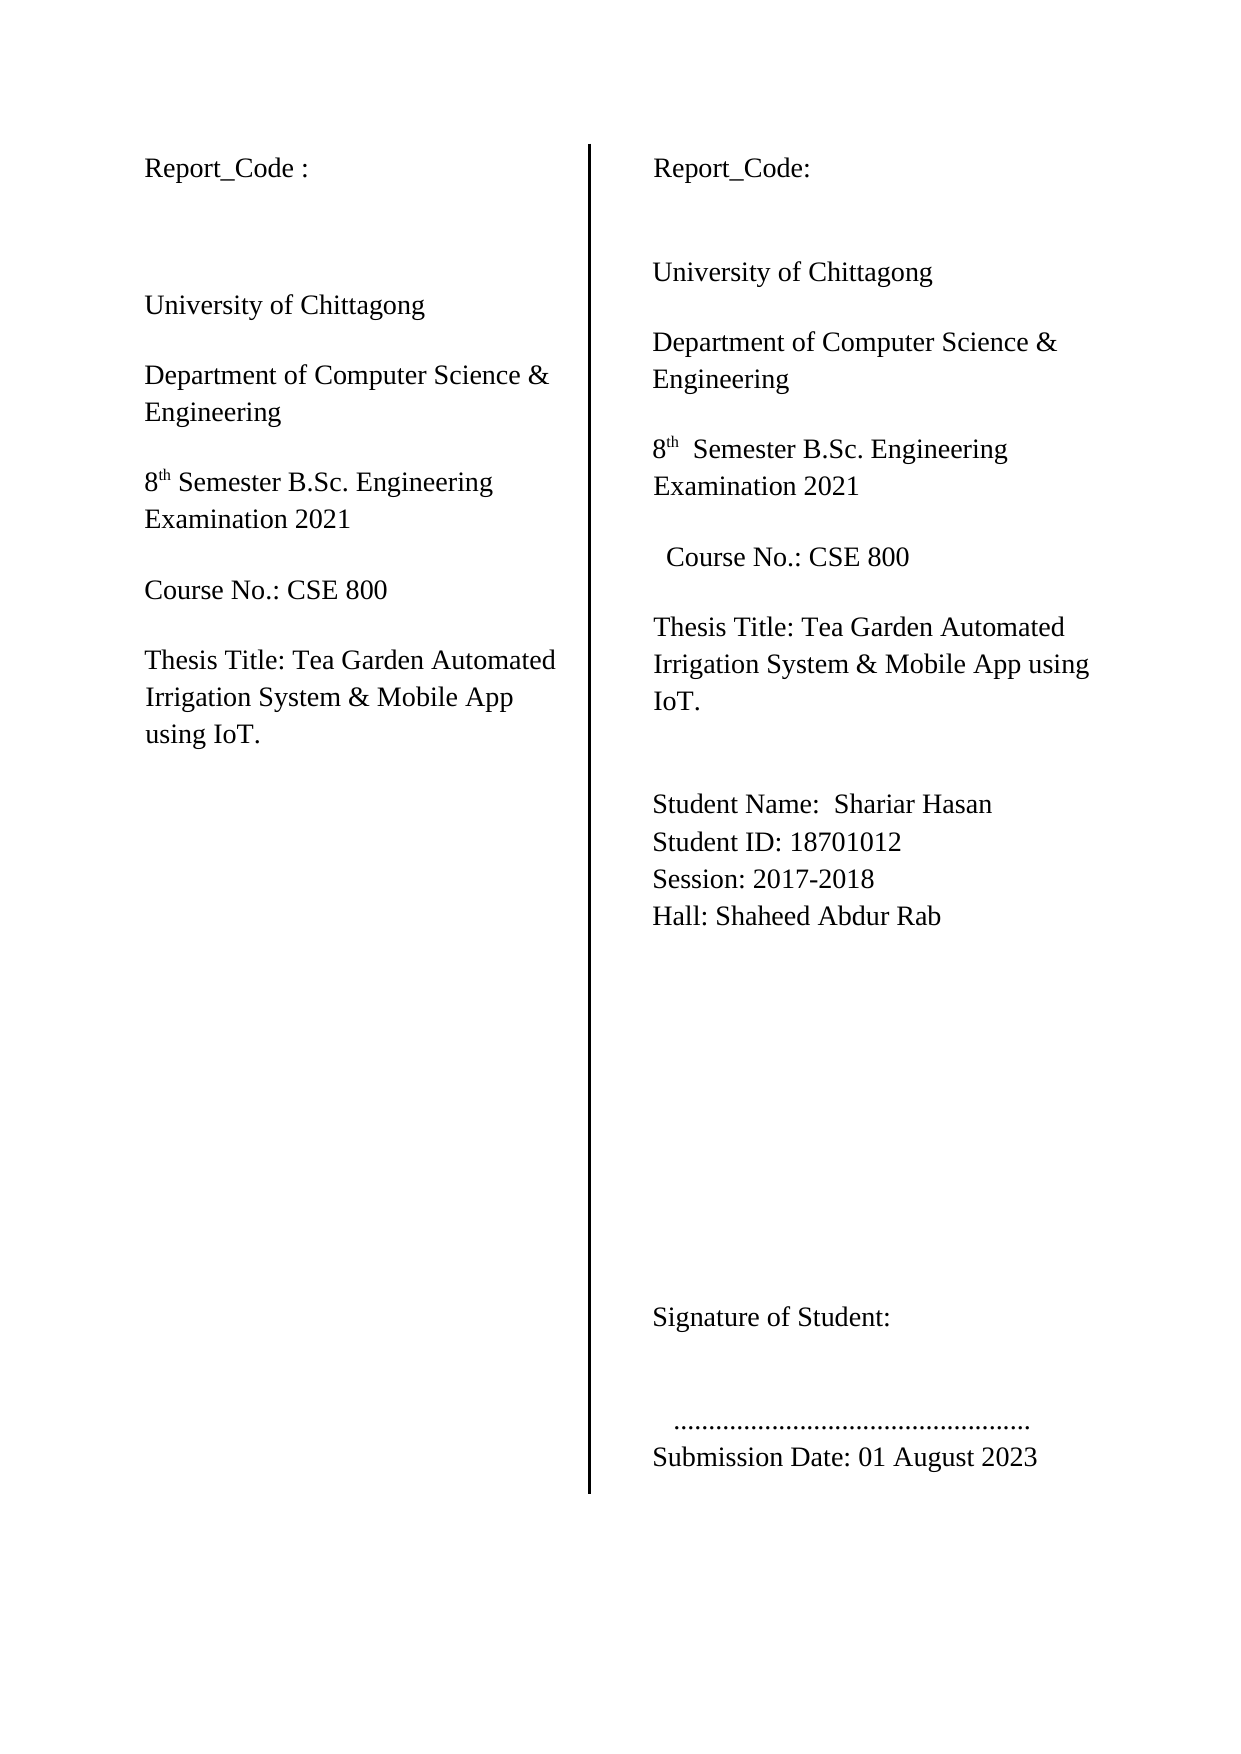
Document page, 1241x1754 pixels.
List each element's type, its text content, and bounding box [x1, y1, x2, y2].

text ................................................... [652, 1403, 1094, 1435]
text Submission Date: 01 August 2023 [652, 1440, 1094, 1473]
text 8th Semester B.Sc. Engineering [144, 465, 560, 498]
text Course No.: CSE 800 [144, 573, 560, 605]
text University of Chittagong [652, 255, 1094, 287]
text Student ID: 18701012 [652, 825, 1094, 857]
text Session: 2017-2018 [652, 862, 1094, 894]
text Report_Code: [653, 151, 1094, 184]
text Department of Computer Science & [652, 325, 1094, 357]
text Department of Computer Science & [144, 358, 560, 390]
text Thesis Title: Tea Garden Automated Irrigation System & Mobile App using IoT. [653, 610, 1094, 717]
text Report_Code : [144, 151, 560, 184]
text Engineering [652, 362, 1094, 394]
text Examination 2021 [144, 502, 560, 535]
text Student Name: Shariar Hasan [652, 787, 1094, 820]
text Engineering [144, 395, 560, 427]
text Course No.: CSE 800 [652, 540, 1094, 572]
text 8th Semester B.Sc. Engineering Examination 2021 [652, 432, 1094, 502]
text University of Chittagong [144, 288, 560, 320]
text Hall: Shaheed Abdur Rab [652, 899, 1094, 931]
text Signature of Student: [652, 1300, 1094, 1332]
text Thesis Title: Tea Garden Automated Irrigation System & Mobile App using IoT. [144, 643, 560, 750]
